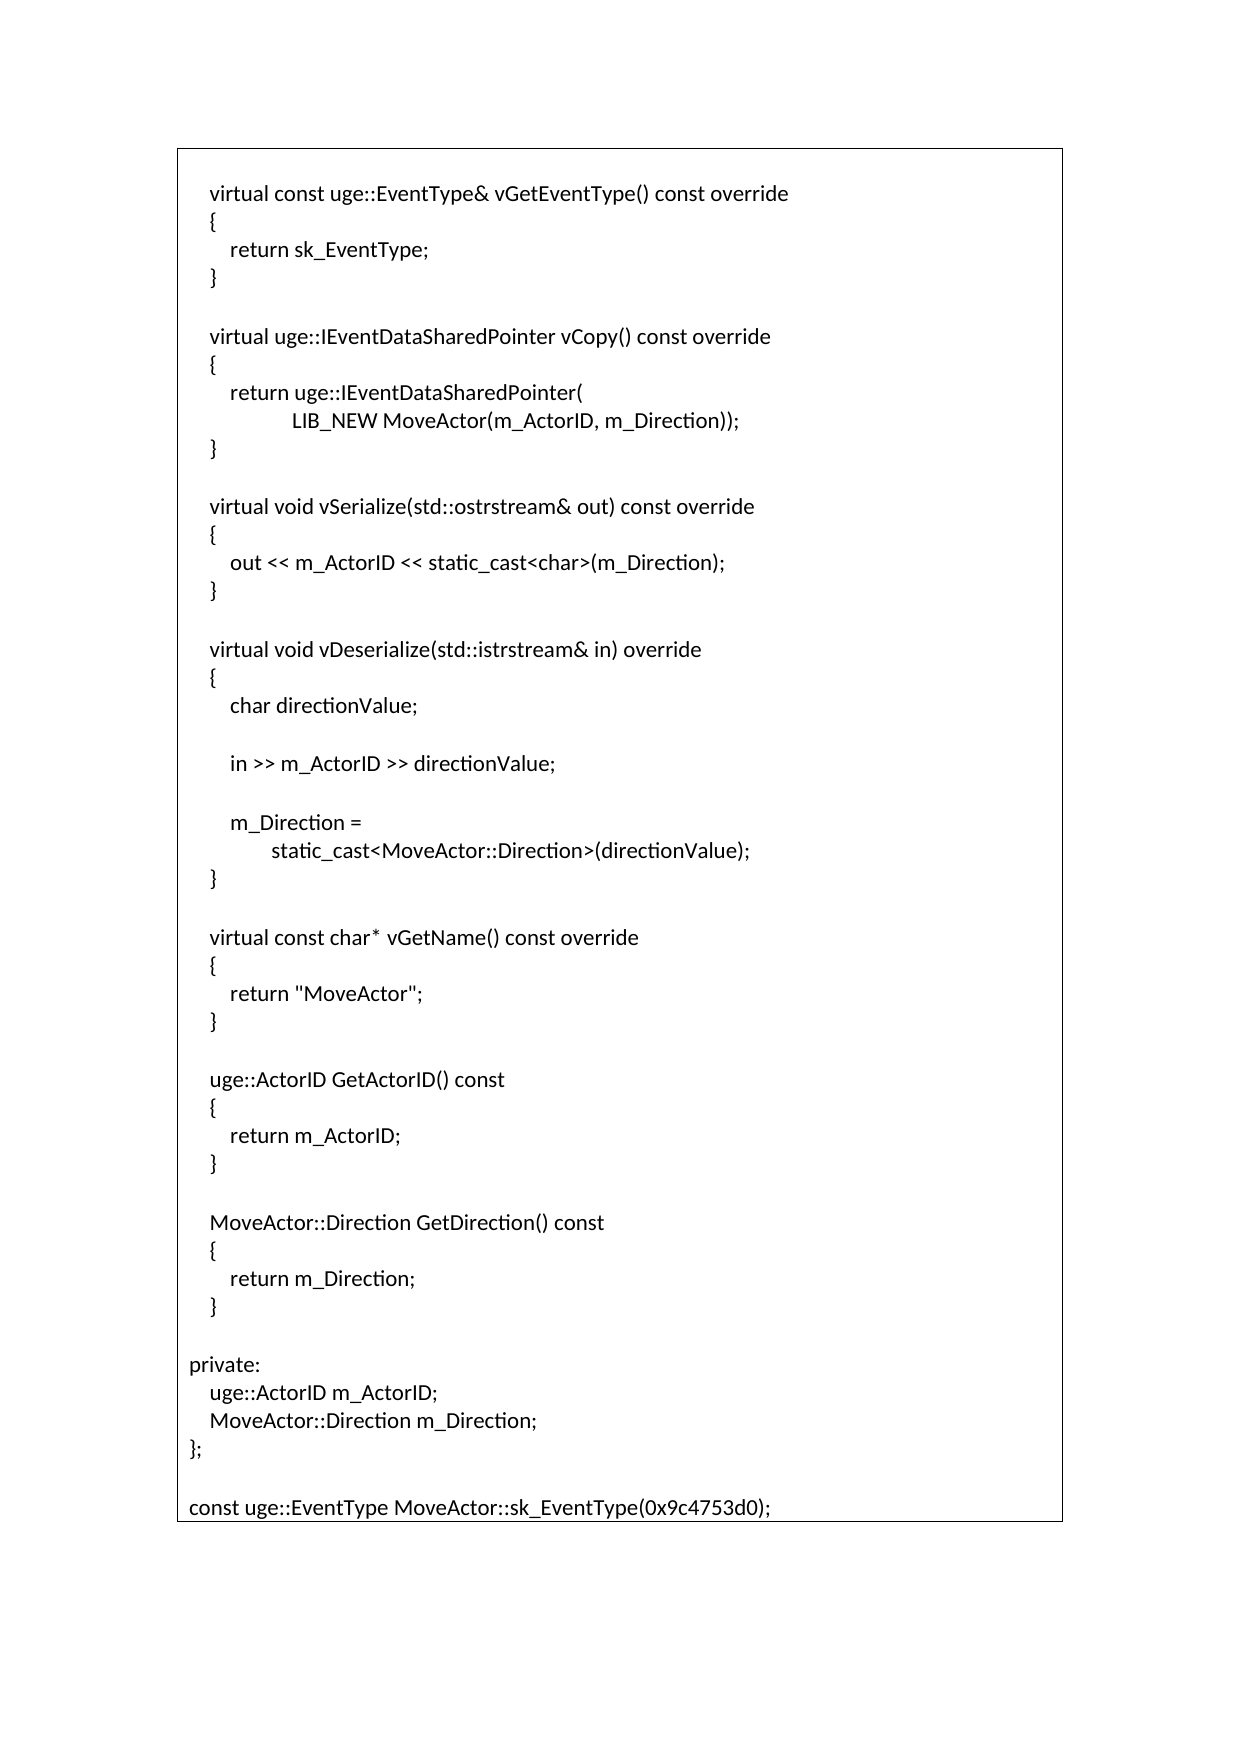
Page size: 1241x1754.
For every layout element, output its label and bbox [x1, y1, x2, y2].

table_header [178, 149, 1062, 1521]
